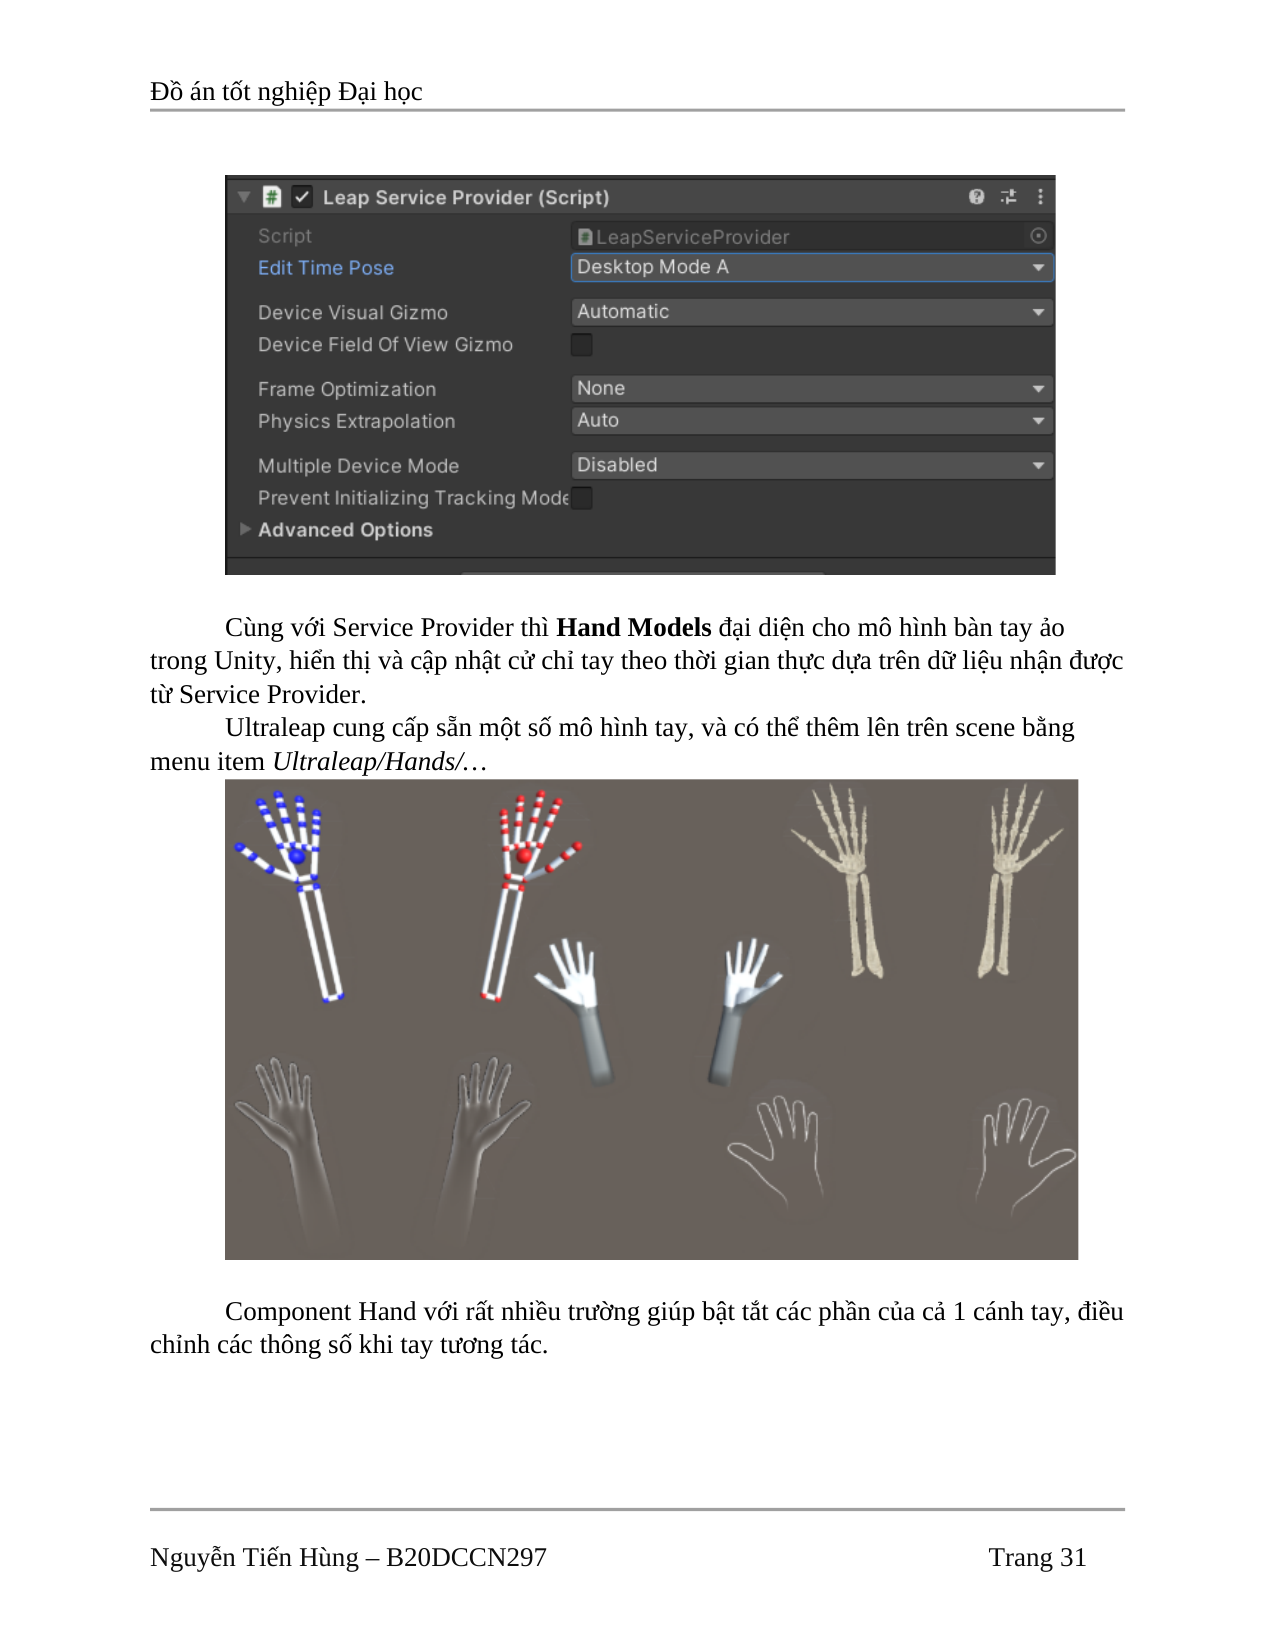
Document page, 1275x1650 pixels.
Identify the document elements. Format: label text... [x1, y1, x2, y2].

text Component Hand với rất nhiều trường giúp bật tắt các phần của cả 1 cánh tay, điều chỉnh các thông số khi tay tương tác. [150, 1295, 1125, 1360]
picture [225, 778, 1079, 1260]
text Ultraleap cung cấp sẵn một số mô hình tay, và có thể thêm lên trên scene bằng menu item Ultraleap/Hands/… [150, 712, 1125, 776]
picture [225, 175, 1056, 575]
text Cùng với Service Provider thì Hand Models đại diện cho mô hình bàn tay ảo trong Unity, hiển thị và cập nhật cử chỉ tay theo thời gian thực dựa trên dữ liệu nhận được từ Service Provider. [150, 611, 1125, 709]
